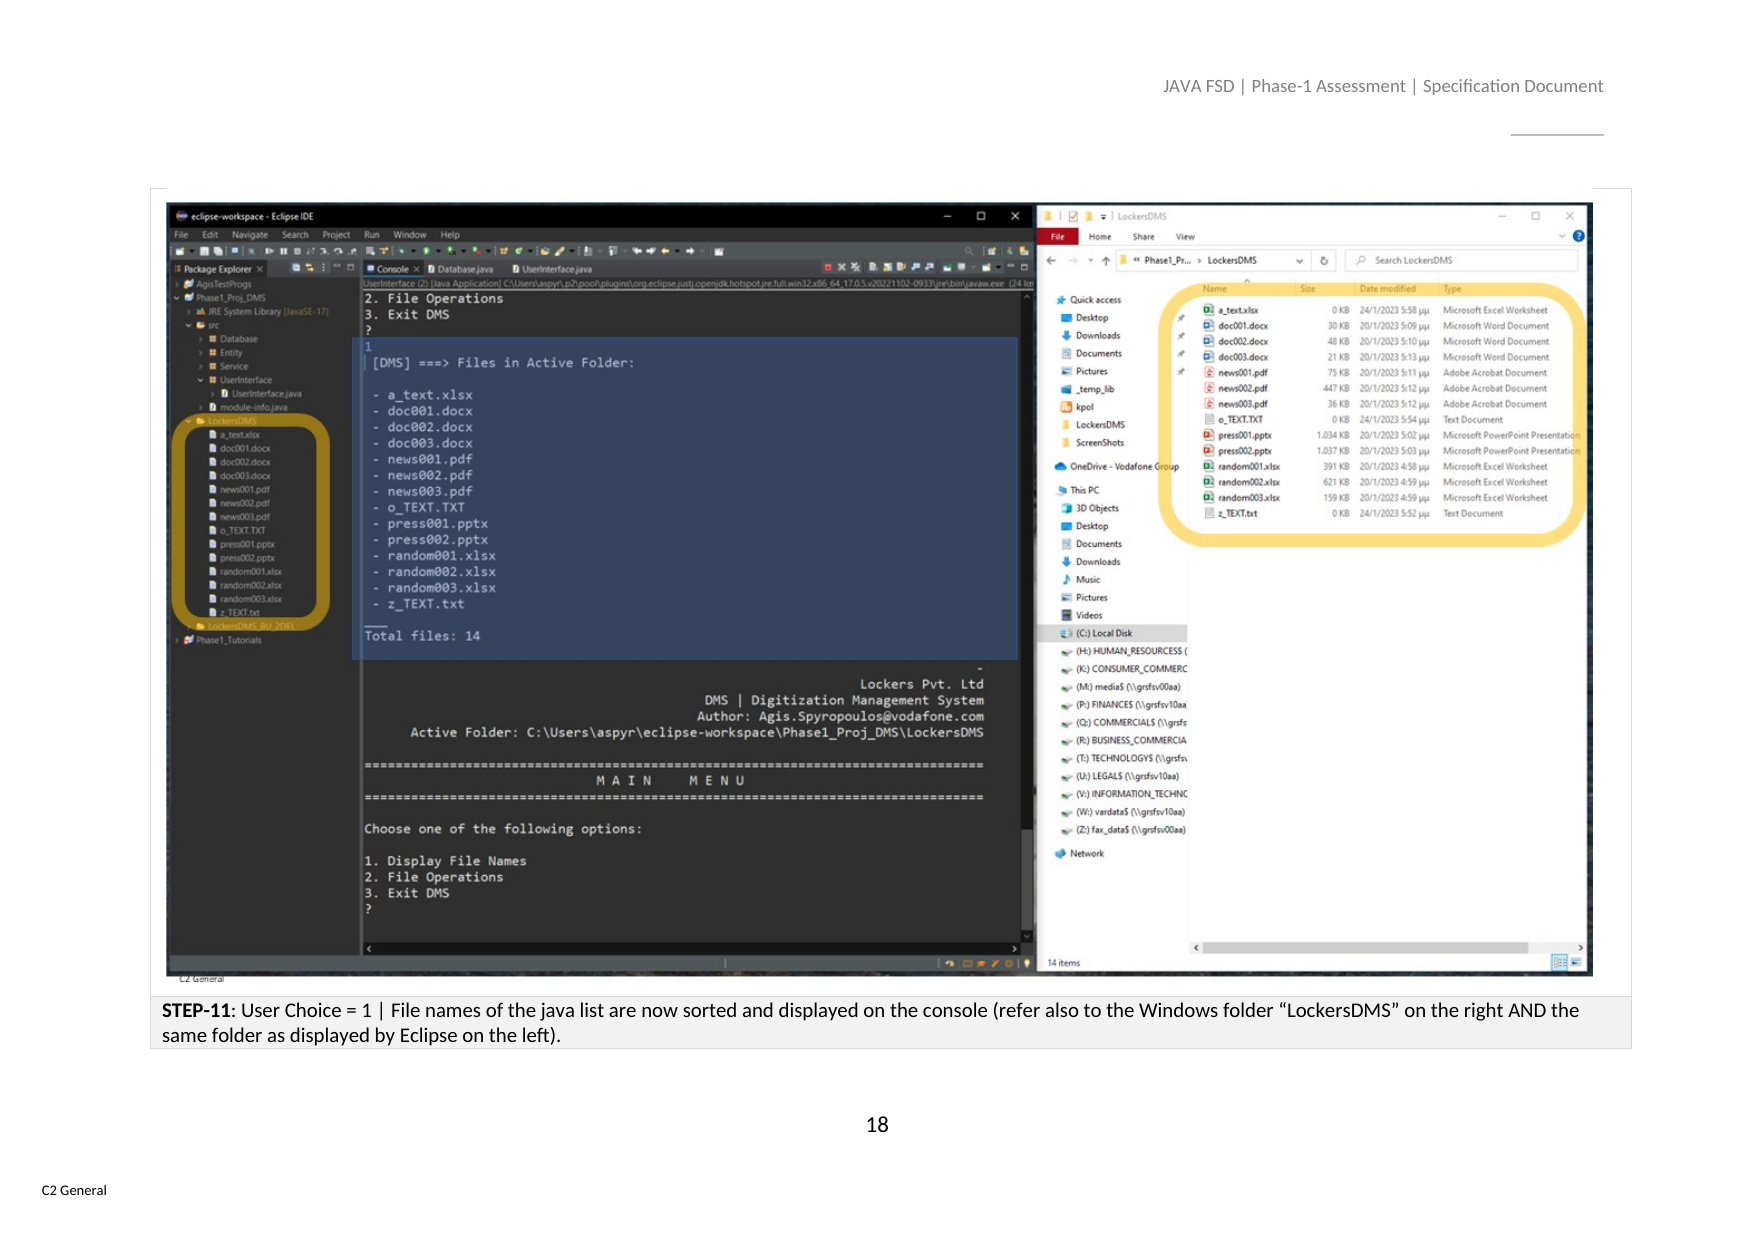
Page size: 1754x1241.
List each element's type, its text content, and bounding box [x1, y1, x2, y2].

table_cell [151, 189, 1631, 996]
table_cell STEP-11: User Choice = 1 | File names of the java list are now sorted and displayed on the console (refer also to the Windows folder “LockersDMS” on the right AND the same folder as displayed by Eclipse on the left). [151, 997, 1631, 1048]
picture [166, 188, 1593, 991]
